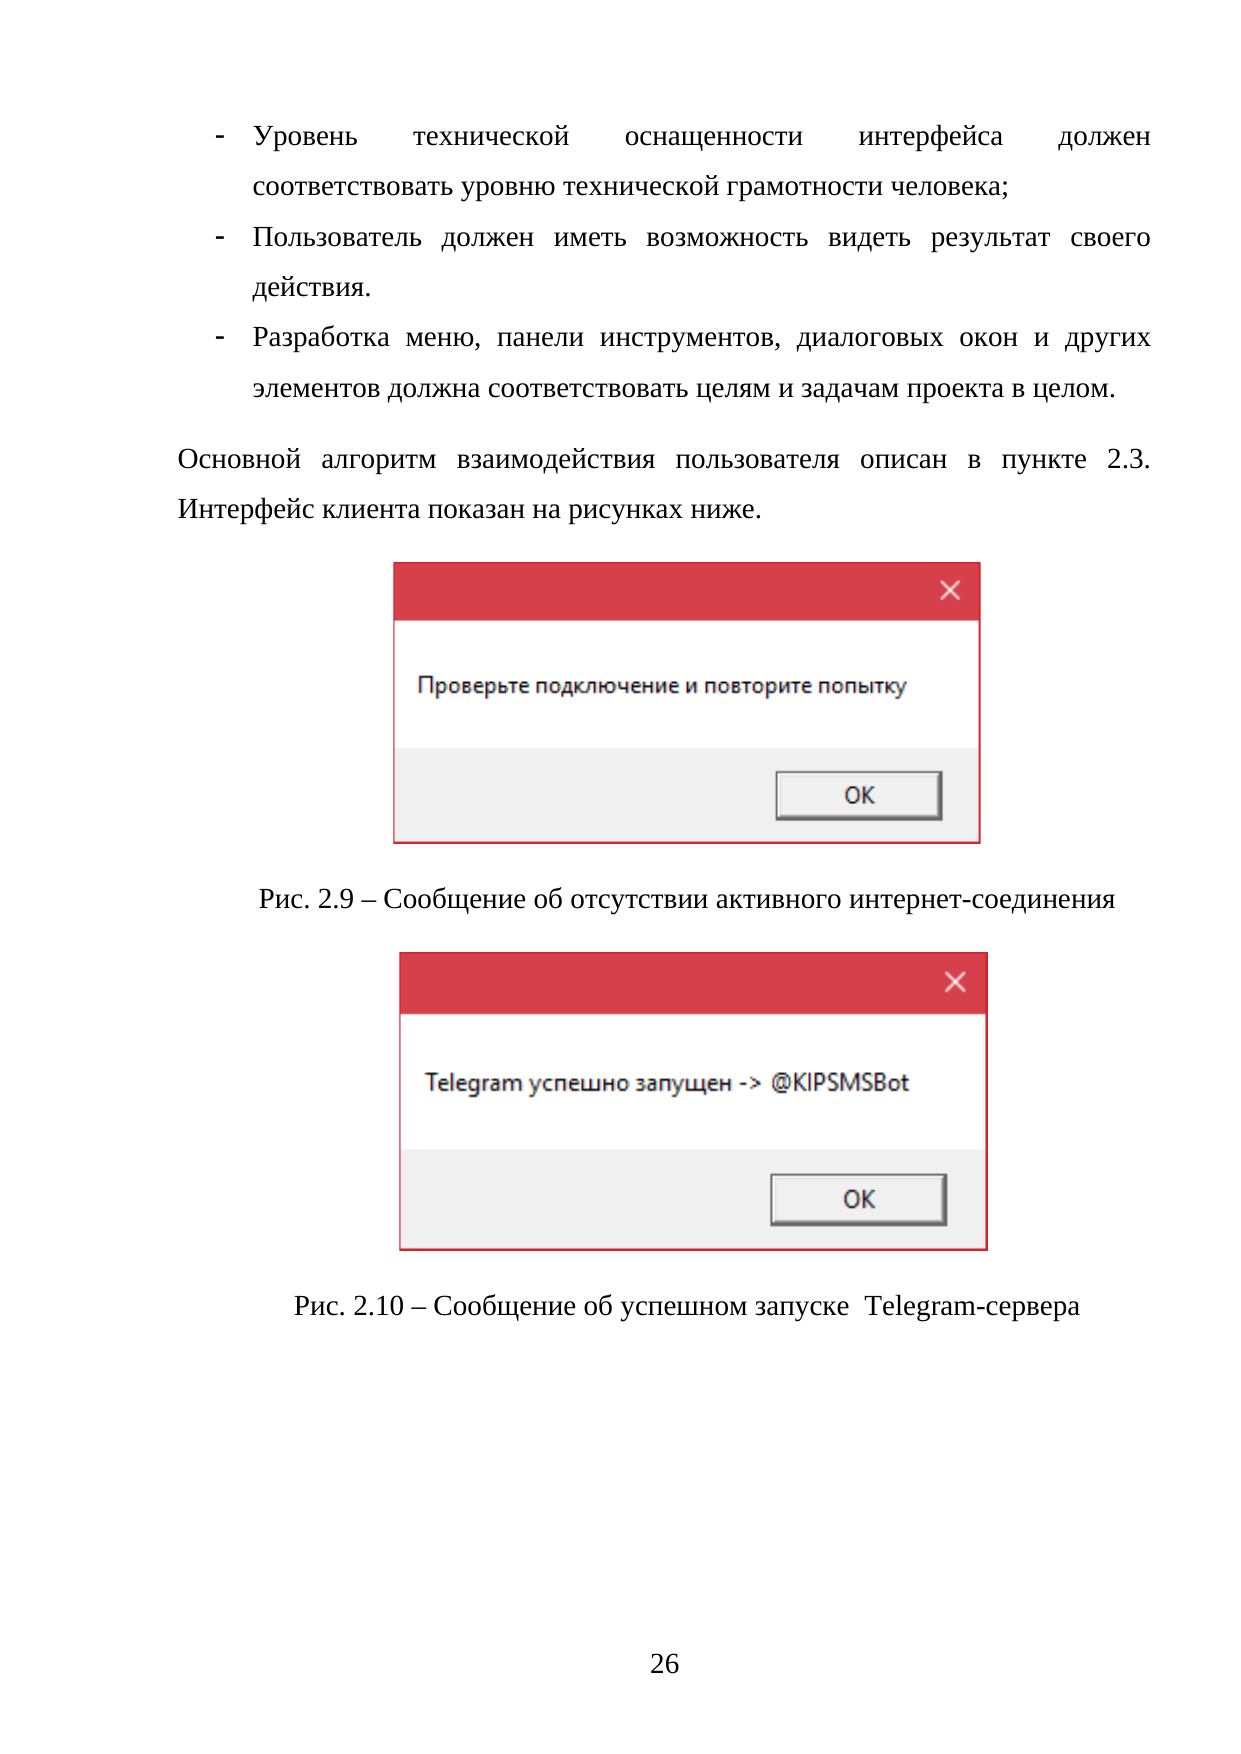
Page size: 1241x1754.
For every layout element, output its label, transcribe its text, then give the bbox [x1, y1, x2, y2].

list Уровень технической оснащенности интерфейса должен соответствовать уровню технической грамотности человека; [215, 118, 1152, 202]
list Разработка меню, панели инструментов, диалоговых окон и других элементов должна соответствовать целям и задачам проекта в целом. [215, 319, 1152, 403]
picture [399, 952, 988, 1251]
text Рис. 2.10 – Сообщение об успешном запуске Telegram-сервера [222, 1288, 1152, 1322]
text Основной алгоритм взаимодействия пользователя описан в пункте 2.3. Интерфейс клиента показан на рисунках ниже. [177, 441, 1152, 525]
picture [393, 562, 981, 844]
text Рис. 2.9 – Сообщение об отсутствии активного интернет-соединения [222, 881, 1152, 915]
list Пользователь должен иметь возможность видеть результат своего действия. [215, 219, 1152, 303]
